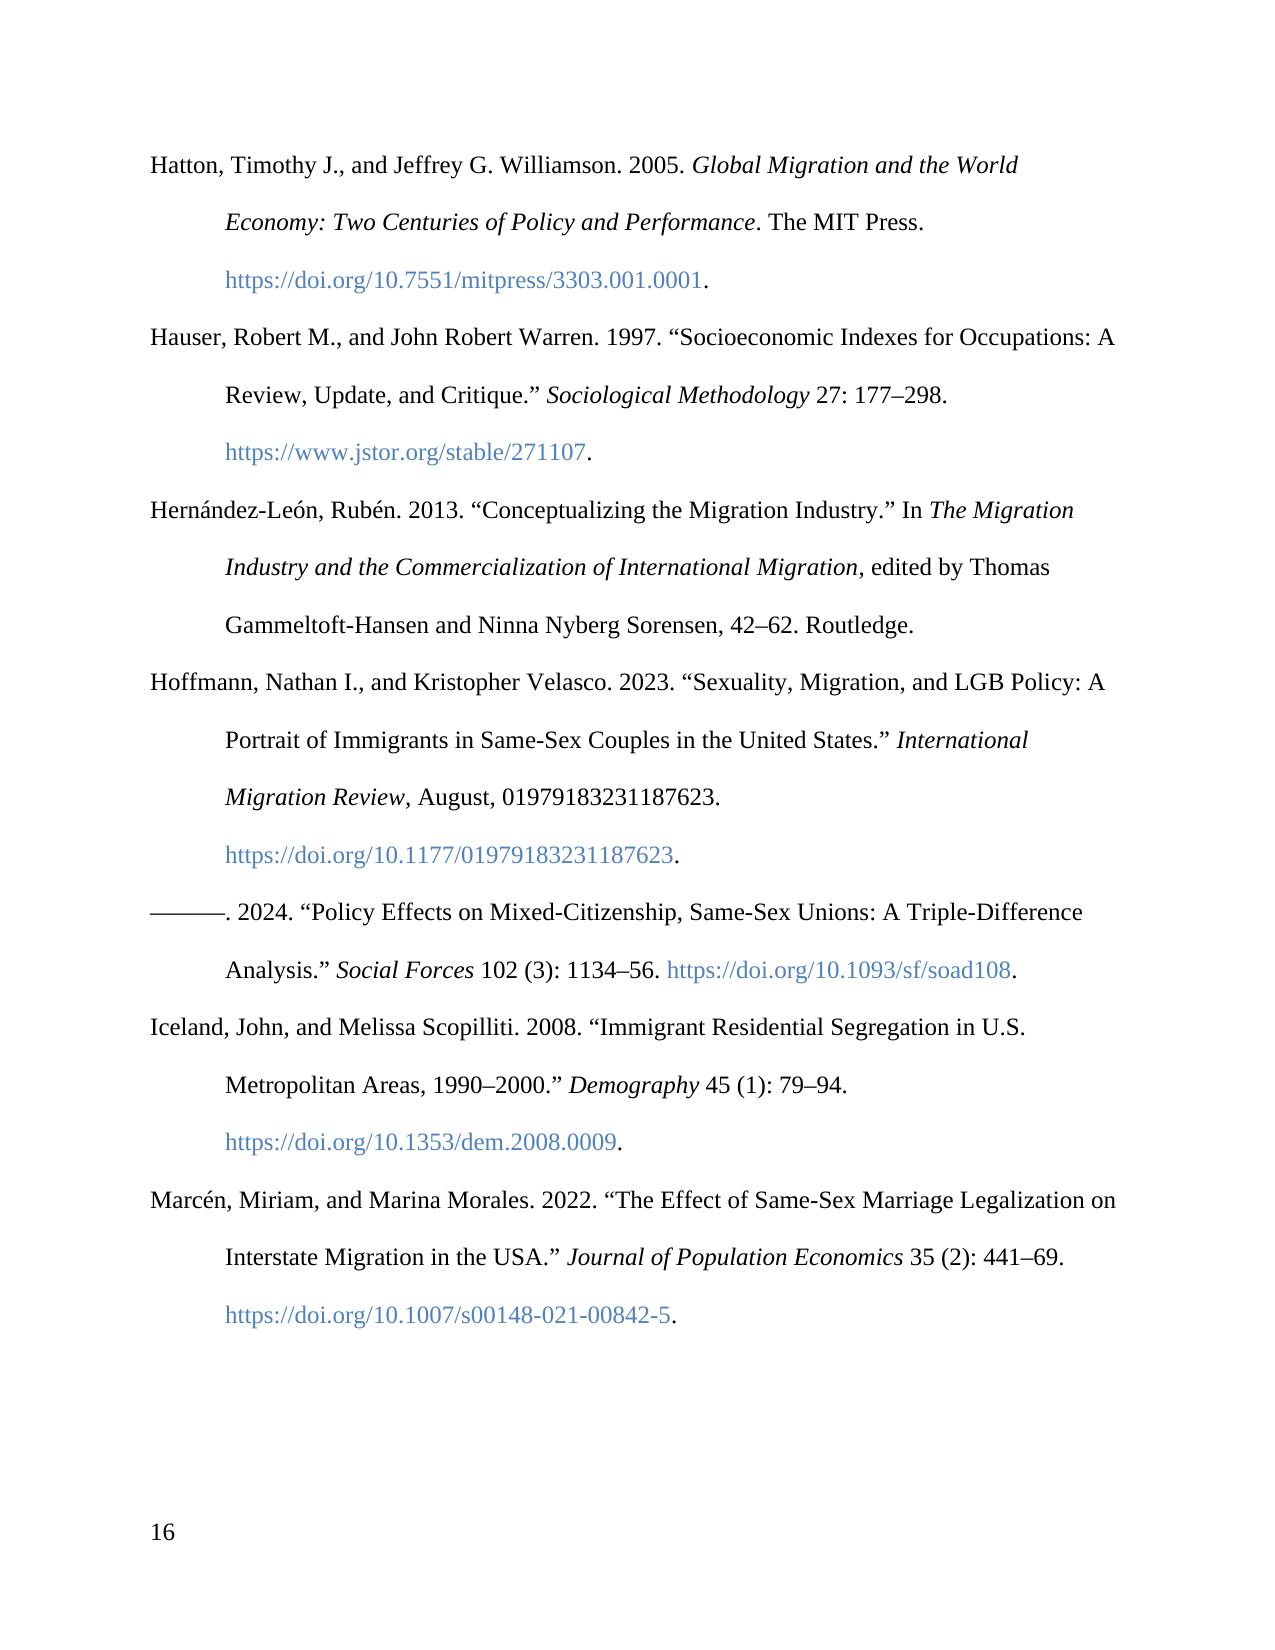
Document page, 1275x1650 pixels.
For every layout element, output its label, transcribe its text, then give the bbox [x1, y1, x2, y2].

text ———. 2024. “Policy Effects on Mixed-Citizenship, Same-Sex Unions: A Triple-Difference Analysis.” Social Forces 102 (3): 1134–56. https://doi.org/10.1093/sf/soad108. [150, 897, 1125, 984]
text Hoffmann, Nathan I., and Kristopher Velasco. 2023. “Sexuality, Migration, and LGB Policy: A Portrait of Immigrants in Same-Sex Couples in the United States.” International Migration Review, August, 01979183231187623. https://doi.org/10.1177/01979183231187623. [150, 667, 1125, 869]
text Hatton, Timothy J., and Jeffrey G. Williamson. 2005. Global Migration and the World Economy: Two Centuries of Policy and Performance. The MIT Press. https://doi.org/10.7551/mitpress/3303.001.0001. [150, 150, 1125, 294]
text Iceland, John, and Melissa Scopilliti. 2008. “Immigrant Residential Segregation in U.S. Metropolitan Areas, 1990–2000.” Demography 45 (1): 79–94. https://doi.org/10.1353/dem.2008.0009. [150, 1012, 1125, 1156]
text Hernández-León, Rubén. 2013. “Conceptualizing the Migration Industry.” In The Migration Industry and the Commercialization of International Migration, edited by Thomas Gammeltoft-Hansen and Ninna Nyberg Sorensen, 42–62. Routledge. [150, 495, 1125, 639]
text Marcén, Miriam, and Marina Morales. 2022. “The Effect of Same-Sex Marriage Legalization on Interstate Migration in the USA.” Journal of Population Economics 35 (2): 441–69. https://doi.org/10.1007/s00148-021-00842-5. [150, 1185, 1125, 1329]
text Hauser, Robert M., and John Robert Warren. 1997. “Socioeconomic Indexes for Occupations: A Review, Update, and Critique.” Sociological Methodology 27: 177–298. https://www.jstor.org/stable/271107. [150, 322, 1125, 466]
